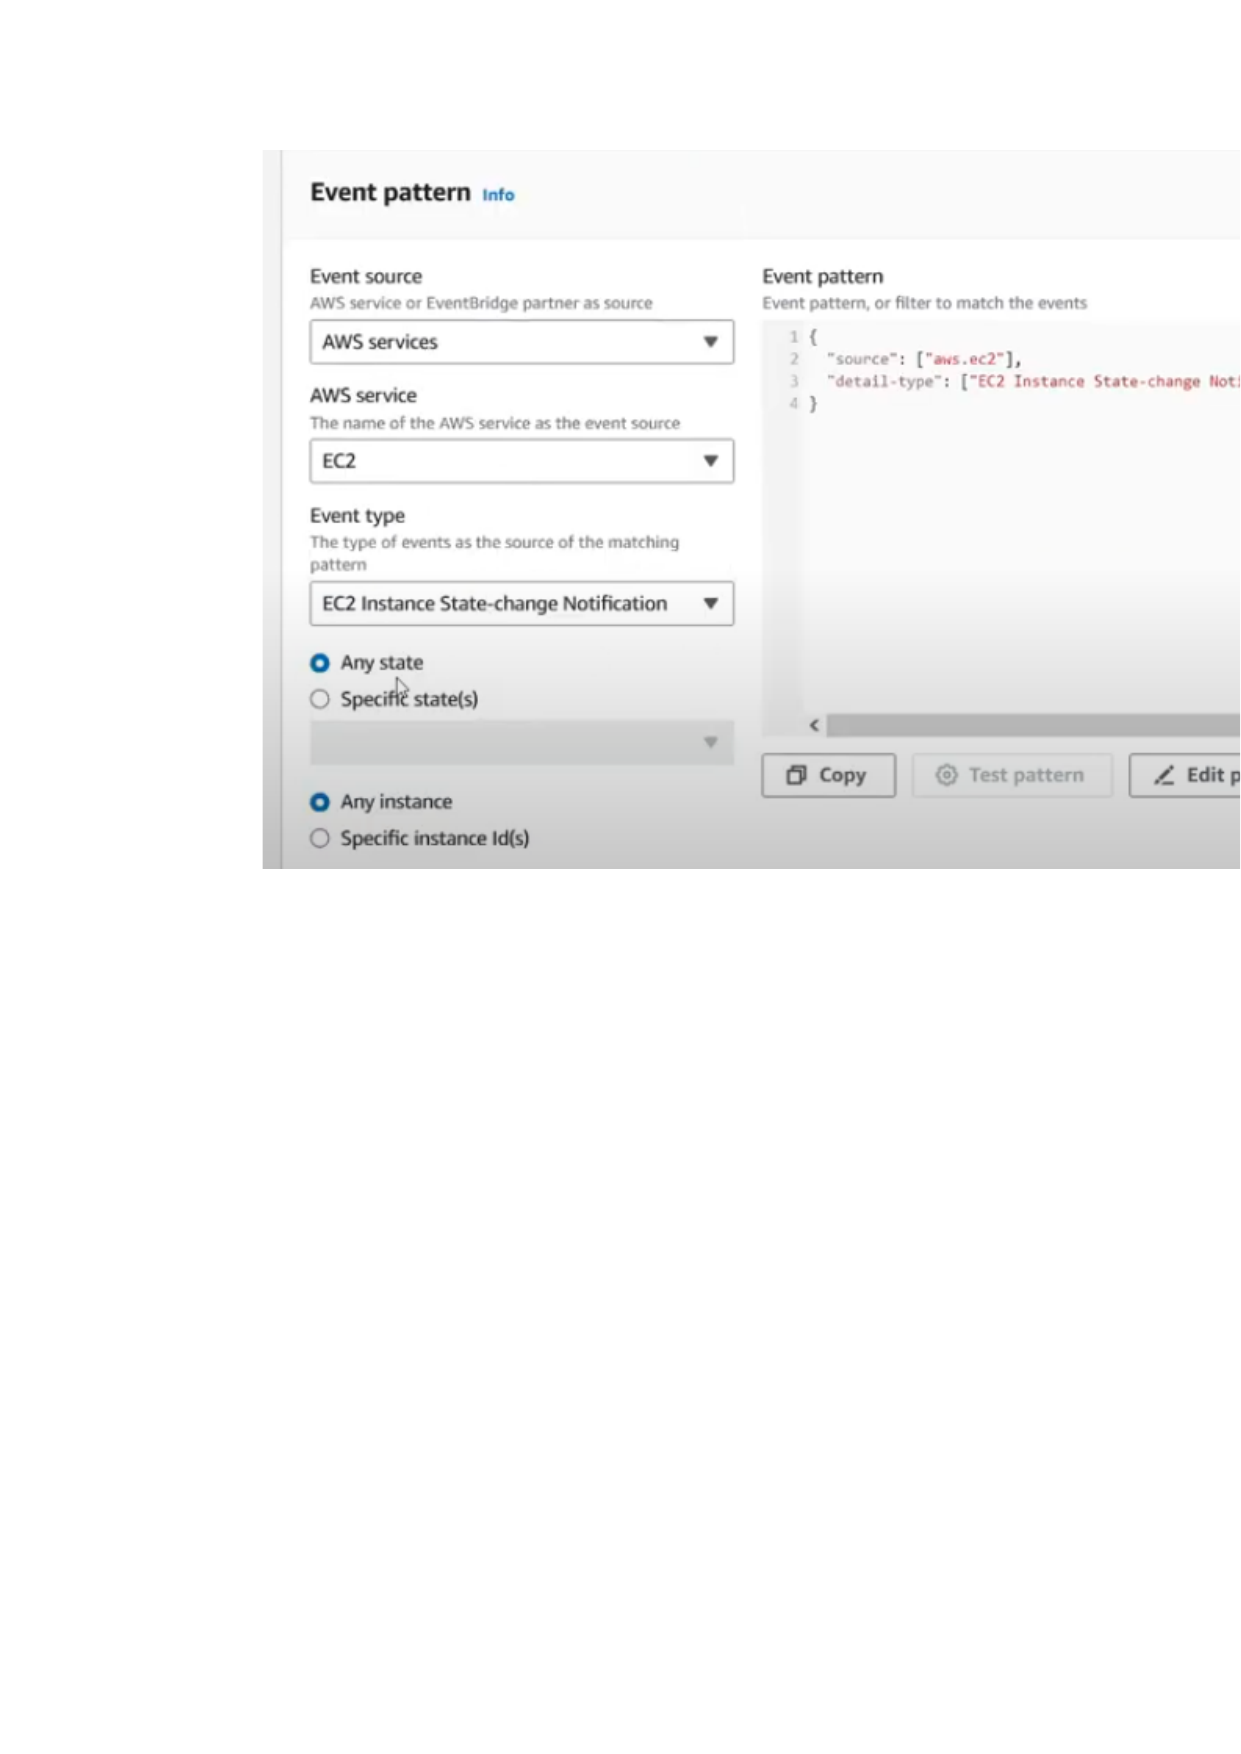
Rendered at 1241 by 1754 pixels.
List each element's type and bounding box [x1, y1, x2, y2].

picture [262, 150, 1241, 869]
